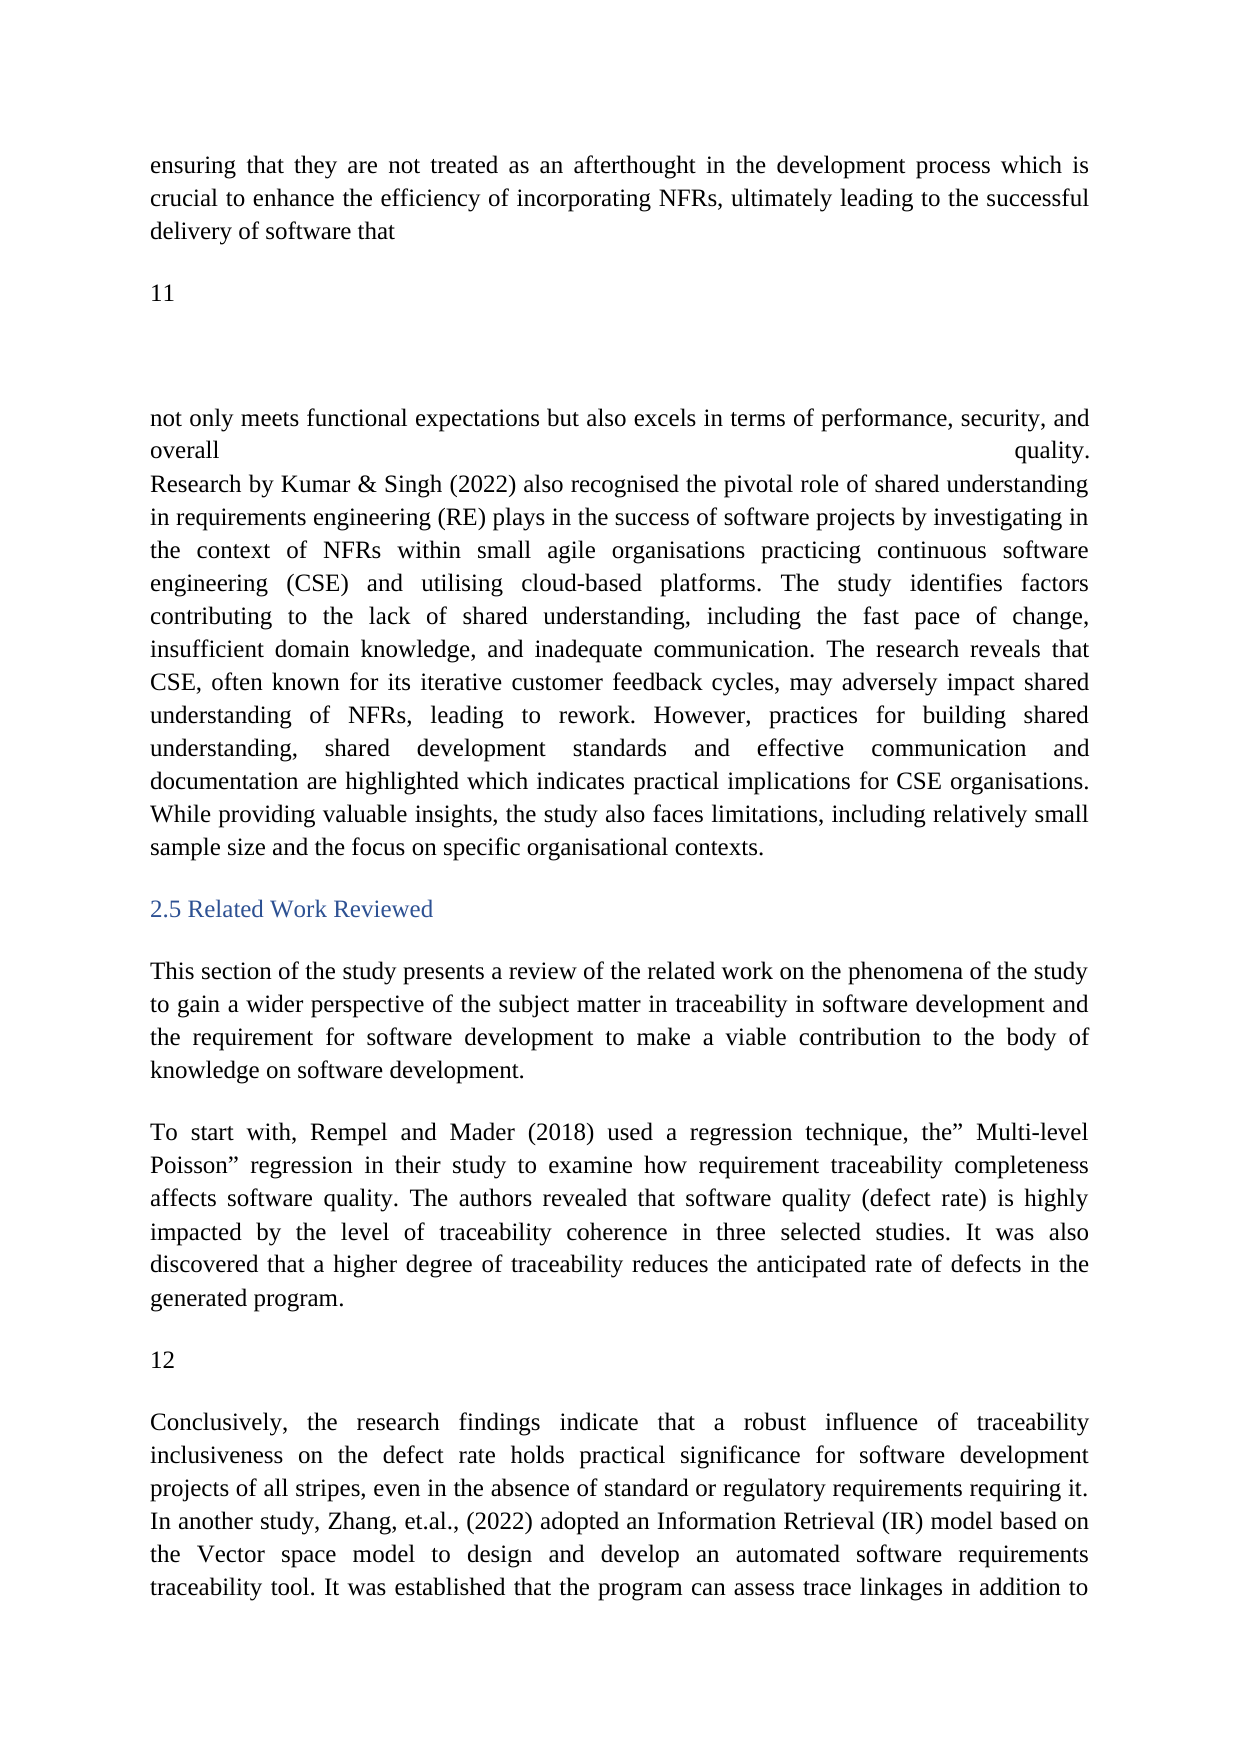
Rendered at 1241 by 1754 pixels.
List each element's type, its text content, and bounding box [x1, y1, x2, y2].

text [150, 150, 1090, 245]
text To start with, Rempel and Mader (2018) used a regression technique, the” Multi-level Poisson” regression in their study to examine how requirement traceability completeness affects software quality. The authors revealed that software quality (defect rate) is highly impacted by the level of traceability coherence in three selected studies. It was also discovered that a higher degree of traceability reduces the anticipated rate of defects in the generated program. [150, 1117, 1090, 1311]
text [150, 1407, 1090, 1601]
text 2.5 Related Work Reviewed [150, 894, 1090, 923]
text 12 [150, 1345, 1090, 1373]
text not only meets functional expectations but also excels in terms of performance, security, and overall quality. Research by Kumar & Singh (2022) also recognised the pivotal role of shared understanding in requirements engineering (RE) plays in the success of software projects by investigating in the context of NFRs within small agile organisations practicing continuous software engineering (CSE) and utilising cloud-based platforms. The study identifies factors contributing to the lack of shared understanding, including the fast pace of change, insufficient domain knowledge, and inadequate communication. The research reveals that CSE, often known for its iterative customer feedback cycles, may adversely impact shared understanding of NFRs, leading to rework. However, practices for building shared understanding, shared development standards and effective communication and documentation are highlighted which indicates practical implications for CSE organisations. While providing valuable insights, the study also faces limitations, including relatively small sample size and the focus on specific organisational contexts. [150, 403, 1090, 861]
text 11 [150, 278, 1090, 307]
text This section of the study presents a review of the related work on the phenomena of the study to gain a wider perspective of the subject matter in traceability in software development and the requirement for software development to make a viable contribution to the body of knowledge on software development. [150, 956, 1090, 1084]
